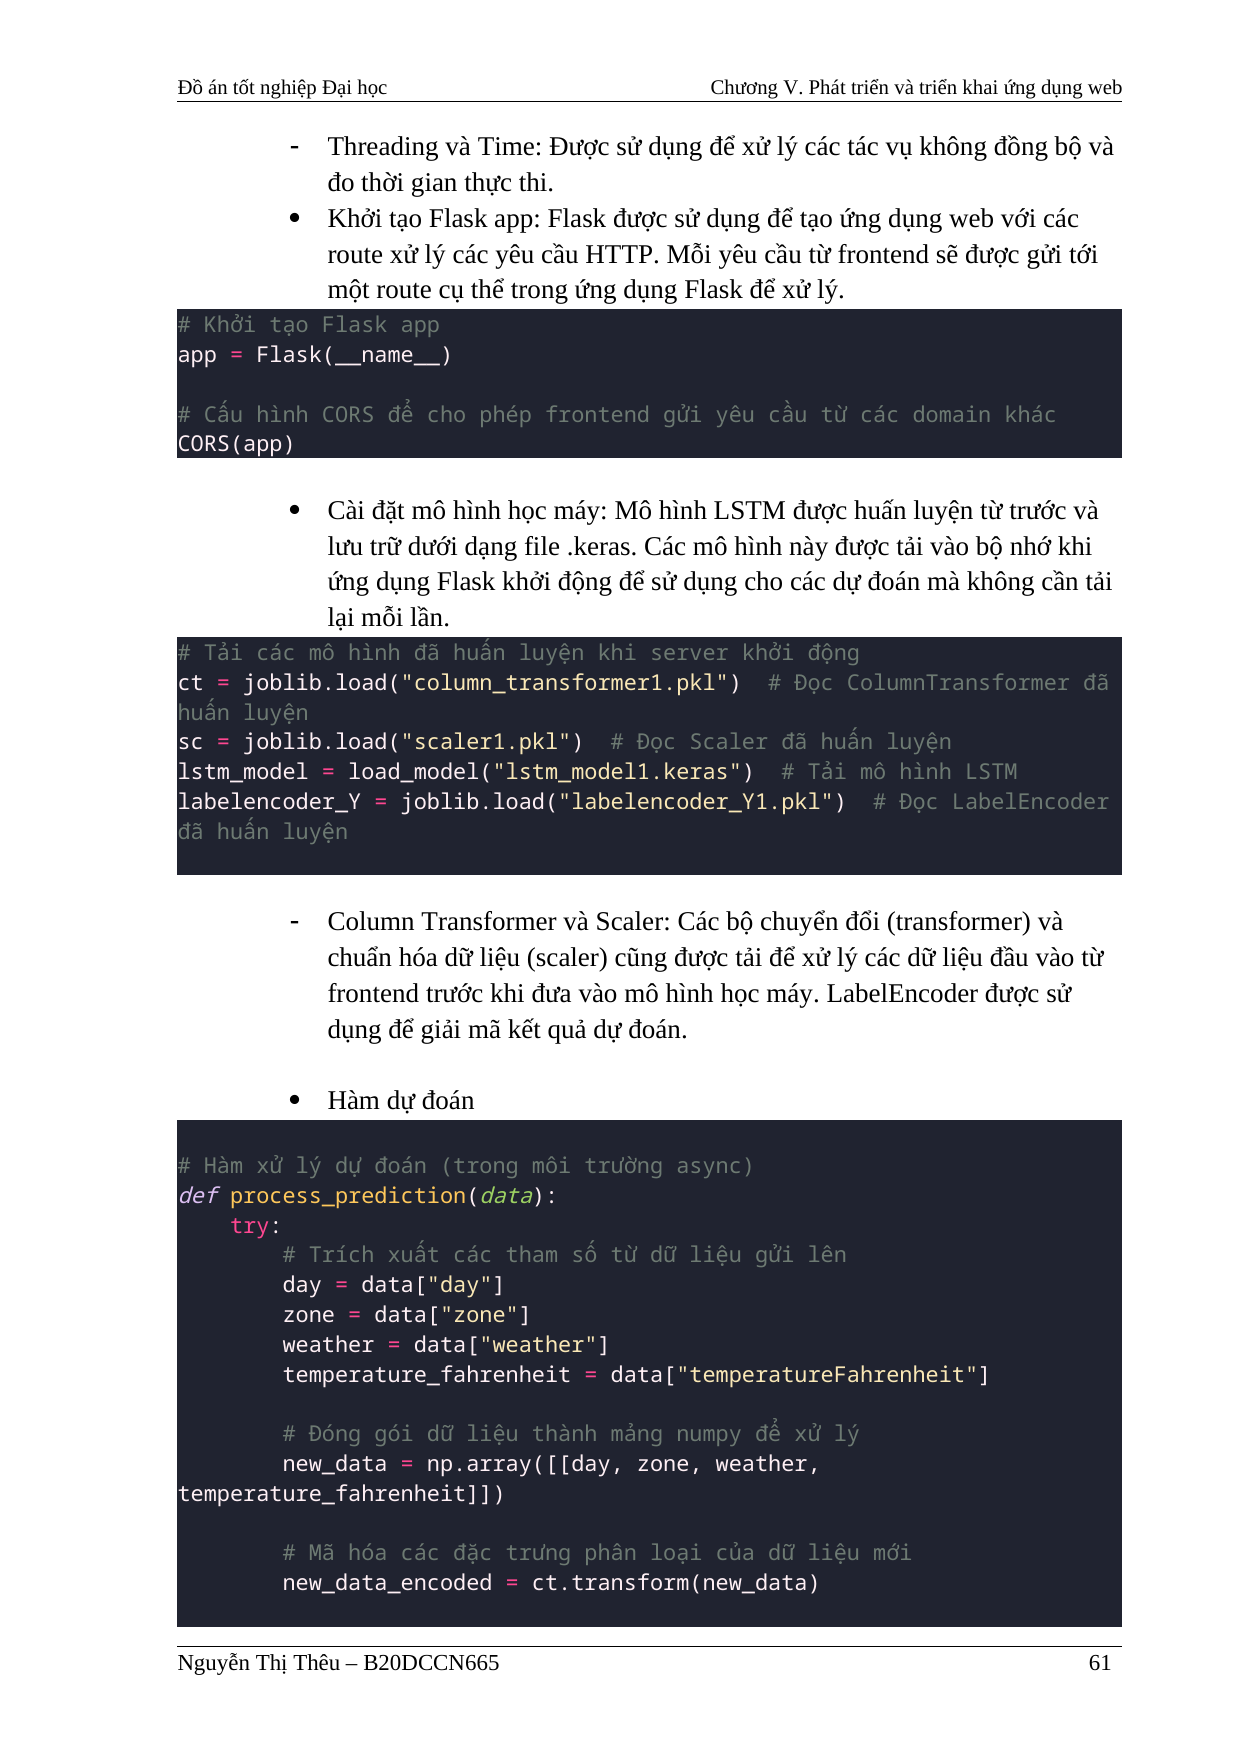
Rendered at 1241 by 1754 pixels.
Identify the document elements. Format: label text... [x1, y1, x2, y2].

list Column Transformer và Scaler: Các bộ chuyển đổi (transformer) và chuẩn hóa dữ liệu (scaler) cũng được tải để xử lý các dữ liệu đầu vào từ frontend trước khi đưa vào mô hình học máy. LabelEncoder được sử dụng để giải mã kết quả dự đoán. [290, 906, 1122, 1044]
text def process_prediction(data): [177, 1180, 1122, 1209]
list Cài đặt mô hình học máy: Mô hình LSTM được huấn luyện từ trước và lưu trữ dưới dạng file .keras. Các mô hình này được tải vào bộ nhớ khi ứng dụng Flask khởi động để sử dụng cho các dự đoán mà không cần tải lại mỗi lần. [290, 494, 1122, 632]
list Threading và Time: Được sử dụng để xử lý các tác vụ không đồng bộ và đo thời gian thực thi. [290, 130, 1122, 197]
text # Khởi tạo Flask app [177, 309, 1122, 339]
list Hàm dự đoán [290, 1084, 1122, 1116]
text app = Flask(__name__) [177, 339, 1122, 369]
text CORS(app) [177, 428, 1122, 458]
text ct = joblib.load("column_transformer1.pkl") # Đọc ColumnTransformer đã huấn luyện [177, 667, 1122, 726]
text new_data = np.array([[day, zone, weather, temperature_fahrenheit]]) [177, 1448, 1122, 1507]
text sc = joblib.load("scaler1.pkl") # Đọc Scaler đã huấn luyện [177, 726, 1122, 756]
text labelencoder_Y = joblib.load("labelencoder_Y1.pkl") # Đọc LabelEncoder đã huấn luyện [177, 786, 1122, 846]
text weather = data["weather"] [177, 1329, 1122, 1358]
list Khởi tạo Flask app: Flask được sử dụng để tạo ứng dụng web với các route xử lý các yêu cầu HTTP. Mỗi yêu cầu từ frontend sẽ được gửi tới một route cụ thể trong ứng dụng Flask để xử lý. [290, 202, 1122, 305]
text temperature_fahrenheit = data["temperatureFahrenheit"] [177, 1358, 1122, 1388]
text # Đóng gói dữ liệu thành mảng numpy để xử lý [177, 1418, 1122, 1448]
text # Trích xuất các tham số từ dữ liệu gửi lên [177, 1239, 1122, 1269]
text # Mã hóa các đặc trưng phân loại của dữ liệu mới [177, 1537, 1122, 1567]
text new_data_encoded = ct.transform(new_data) [177, 1567, 1122, 1597]
text day = data["day"] [177, 1269, 1122, 1299]
text # Hàm xử lý dự đoán (trong môi trường async) [177, 1150, 1122, 1180]
text try: [177, 1209, 1122, 1239]
text # Tải các mô hình đã huấn luyện khi server khởi động [177, 637, 1122, 667]
text zone = data["zone"] [177, 1299, 1122, 1329]
text # Cấu hình CORS để cho phép frontend gửi yêu cầu từ các domain khác [177, 399, 1122, 428]
text lstm_model = load_model("lstm_model1.keras") # Tải mô hình LSTM [177, 756, 1122, 786]
